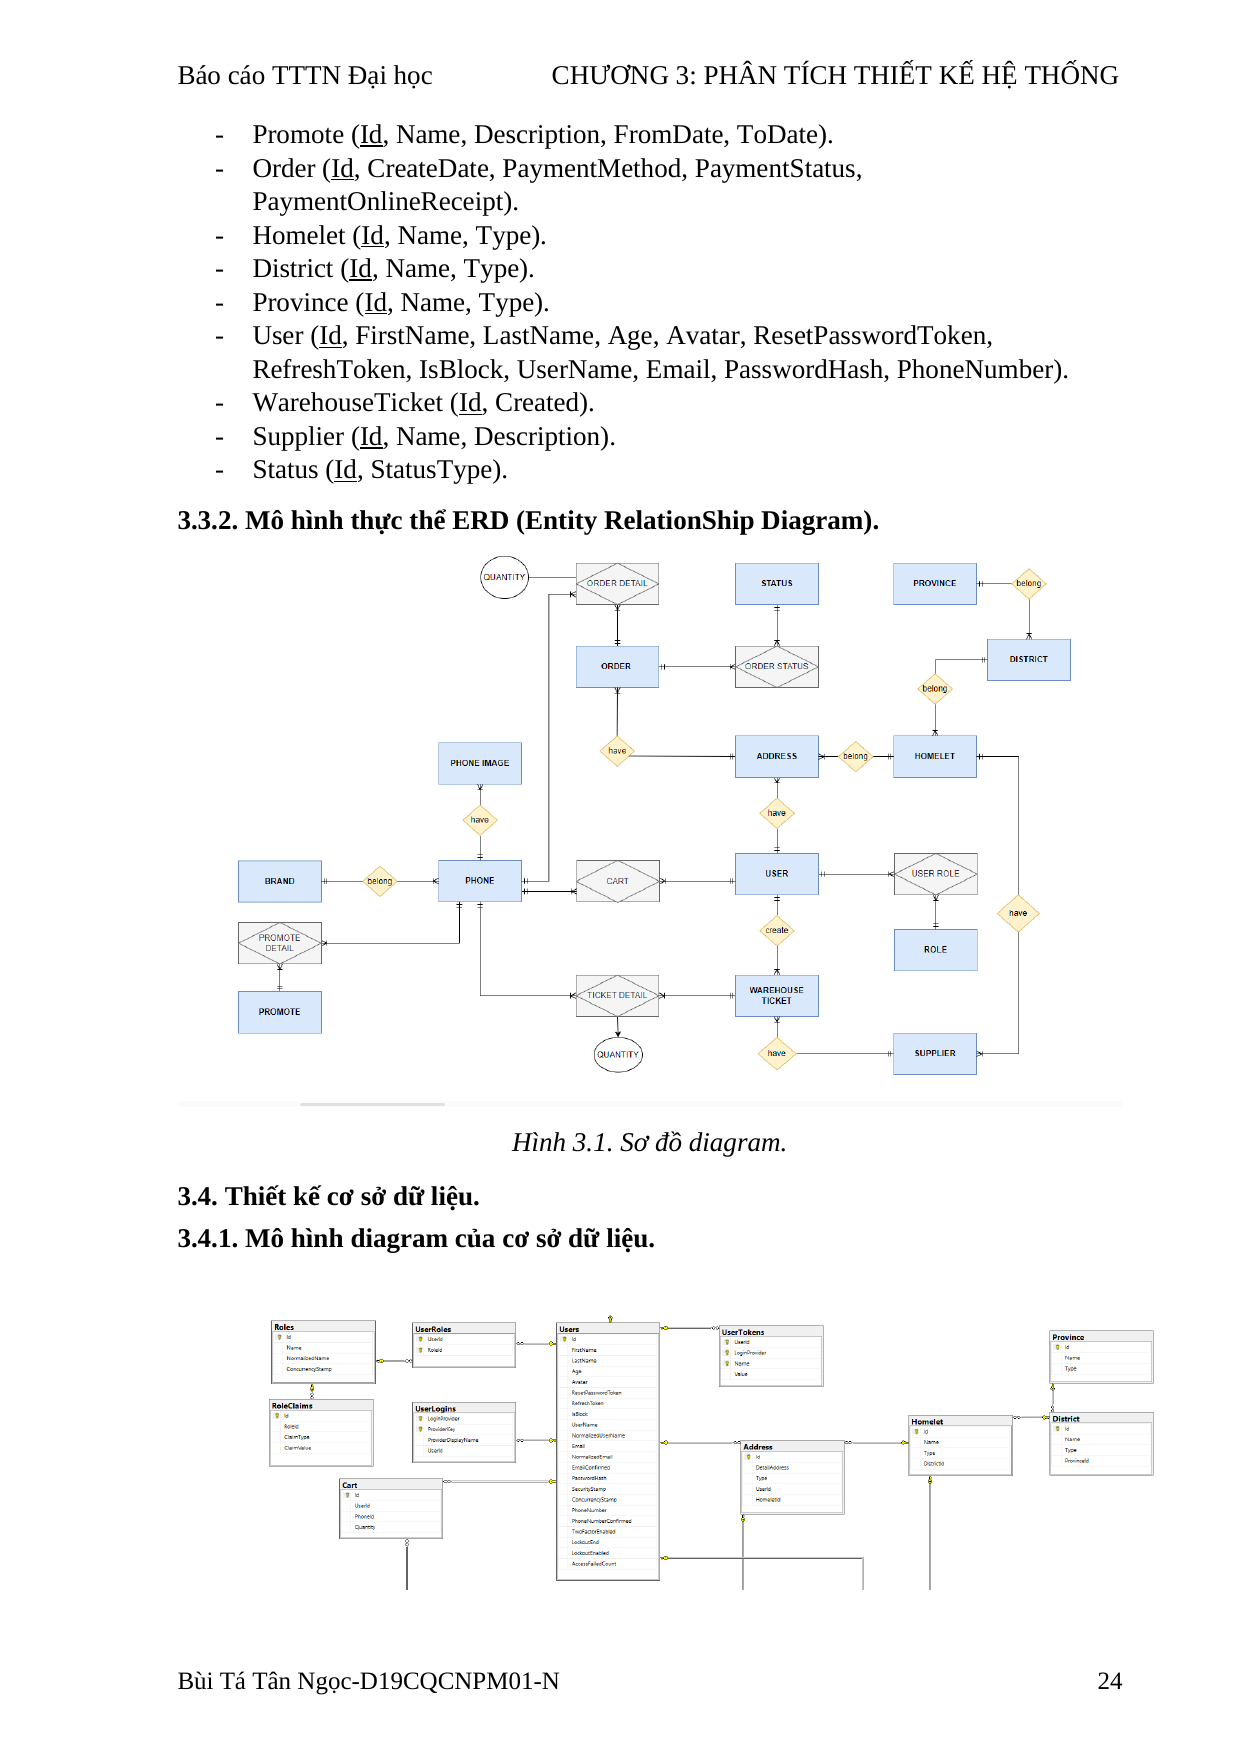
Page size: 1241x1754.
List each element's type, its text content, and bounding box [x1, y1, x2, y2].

subtitle 3.4. Thiết kế cơ sở dữ liệu. [177, 1180, 1122, 1211]
picture [177, 539, 1123, 1107]
list District (Id, Name, Type). [215, 252, 1122, 283]
picture [177, 1315, 1185, 1590]
subtitle 3.4.1. Mô hình diagram của cơ sở dữ liệu. [177, 1222, 1122, 1253]
subtitle 3.3.2. Mô hình thực thể ERD (Entity RelationShip Diagram). [177, 504, 1122, 535]
list Status (Id, StatusType). [215, 453, 1122, 485]
list Order (Id, CreateDate, PaymentMethod, PaymentStatus, PaymentOnlineReceipt). [215, 152, 1122, 216]
list Promote (Id, Name, Description, FromDate, ToDate). [215, 118, 1122, 149]
list Supplier (Id, Name, Description). [215, 420, 1122, 451]
list Homelet (Id, Name, Type). [215, 219, 1122, 250]
list Province (Id, Name, Type). [215, 286, 1122, 317]
list User (Id, FirstName, LastName, Age, Avatar, ResetPasswordToken, RefreshToken, IsBlock, UserName, Email, PasswordHash, PhoneNumber). [215, 319, 1122, 384]
list WarehouseTicket (Id, Created). [215, 386, 1122, 418]
